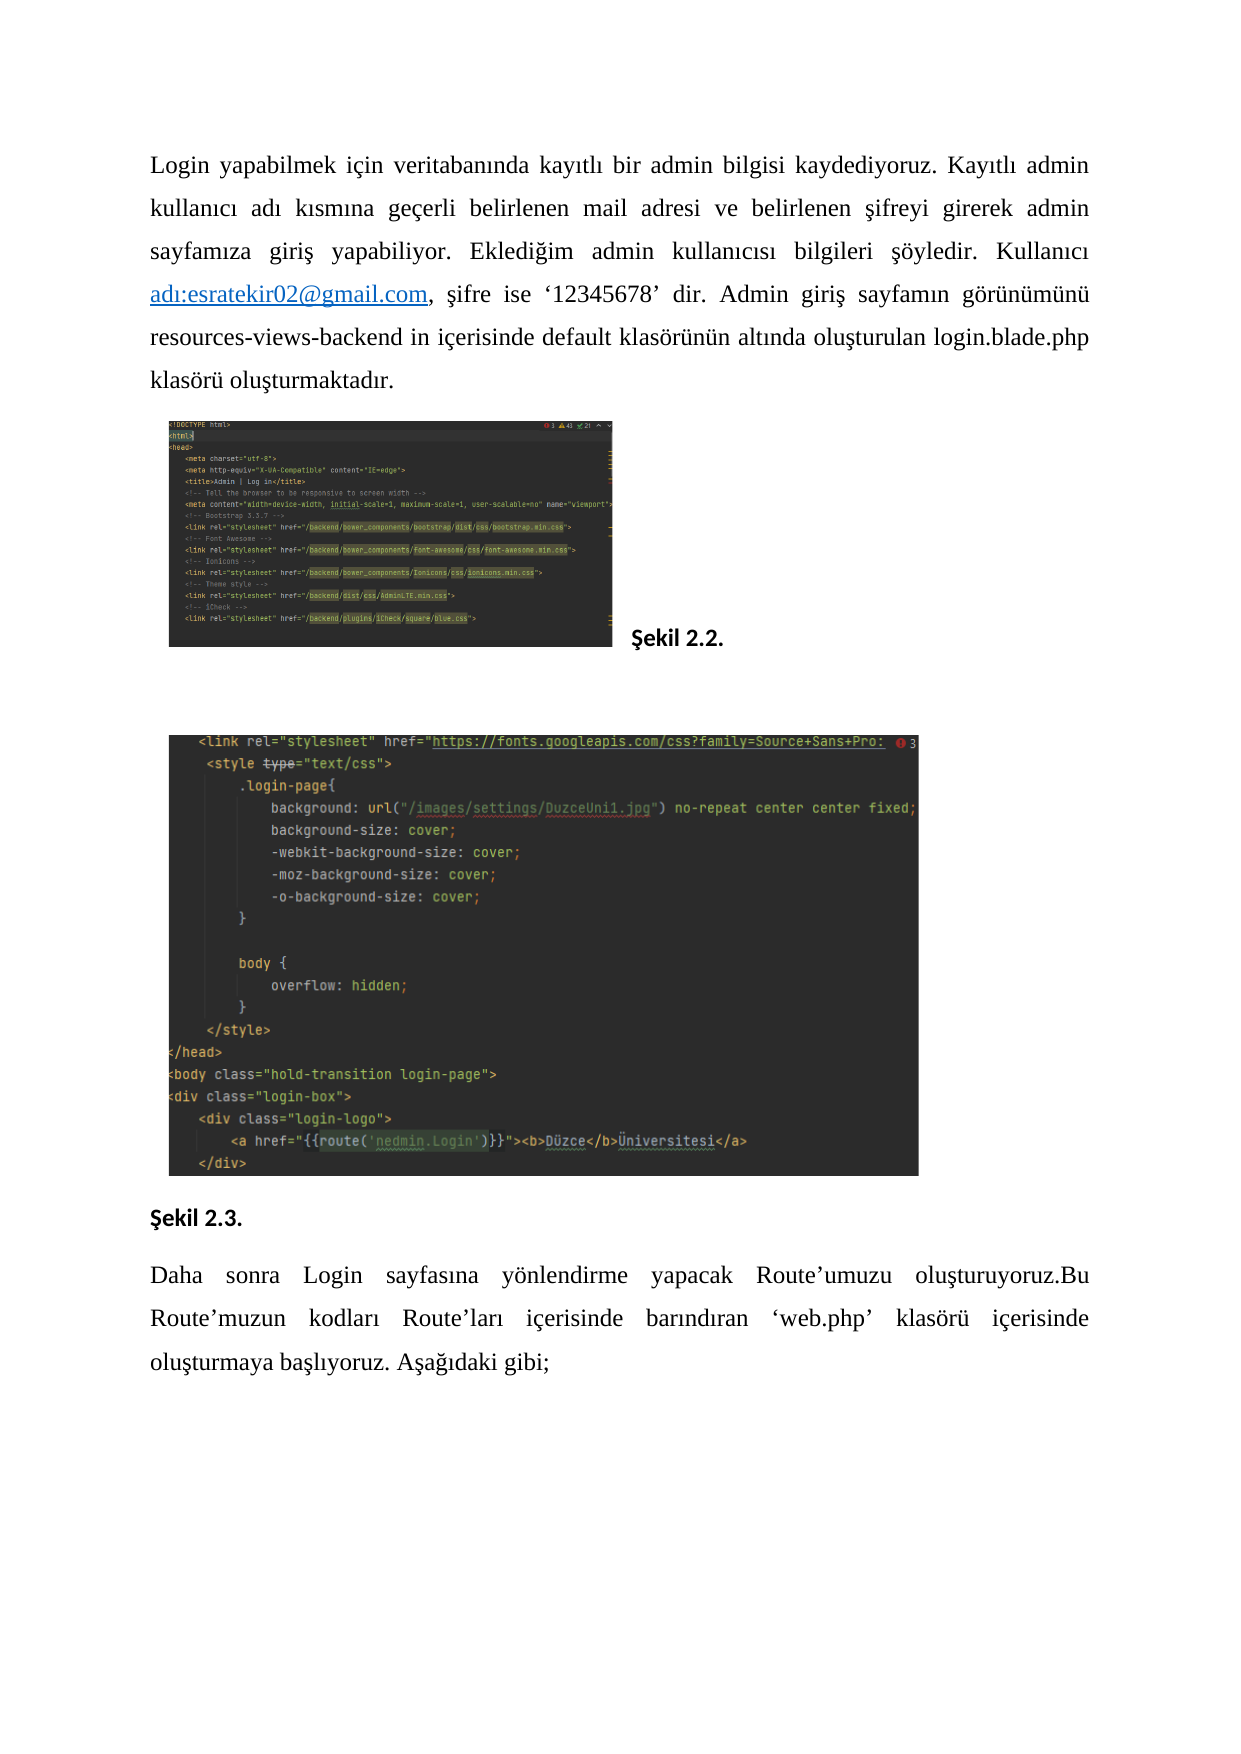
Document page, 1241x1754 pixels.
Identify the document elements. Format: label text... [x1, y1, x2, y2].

text Şekil 2.2. [150, 421, 1090, 653]
text Login yapabilmek için veritabanında kayıtlı bir admin bilgisi kaydediyoruz. Kayıtlı admin kullanıcı adı kısmına geçerli belirlenen mail adresi ve belirlenen şifreyi girerek admin sayfamıza giriş yapabiliyor. Eklediğim admin kullanıcısı bilgileri şöyledir. Kullanıcı adı:esratekir02@gmail.com, şifre ise ‘12345678’ dir. Admin giriş sayfamın görünümünü resources-views-backend in içerisinde default klasörünün altında oluşturulan login.blade.php klasörü oluşturmaktadır. [150, 150, 1090, 394]
text Şekil 2.3. [150, 1202, 1090, 1233]
text Daha sonra Login sayfasına yönlendirme yapacak Route’umuzu oluşturuyoruz.Bu Route’muzun kodları Route’ları içerisinde barındıran ‘web.php’ klasörü içerisinde oluşturmaya başlıyoruz. Aşağıdaki gibi; [150, 1260, 1090, 1375]
